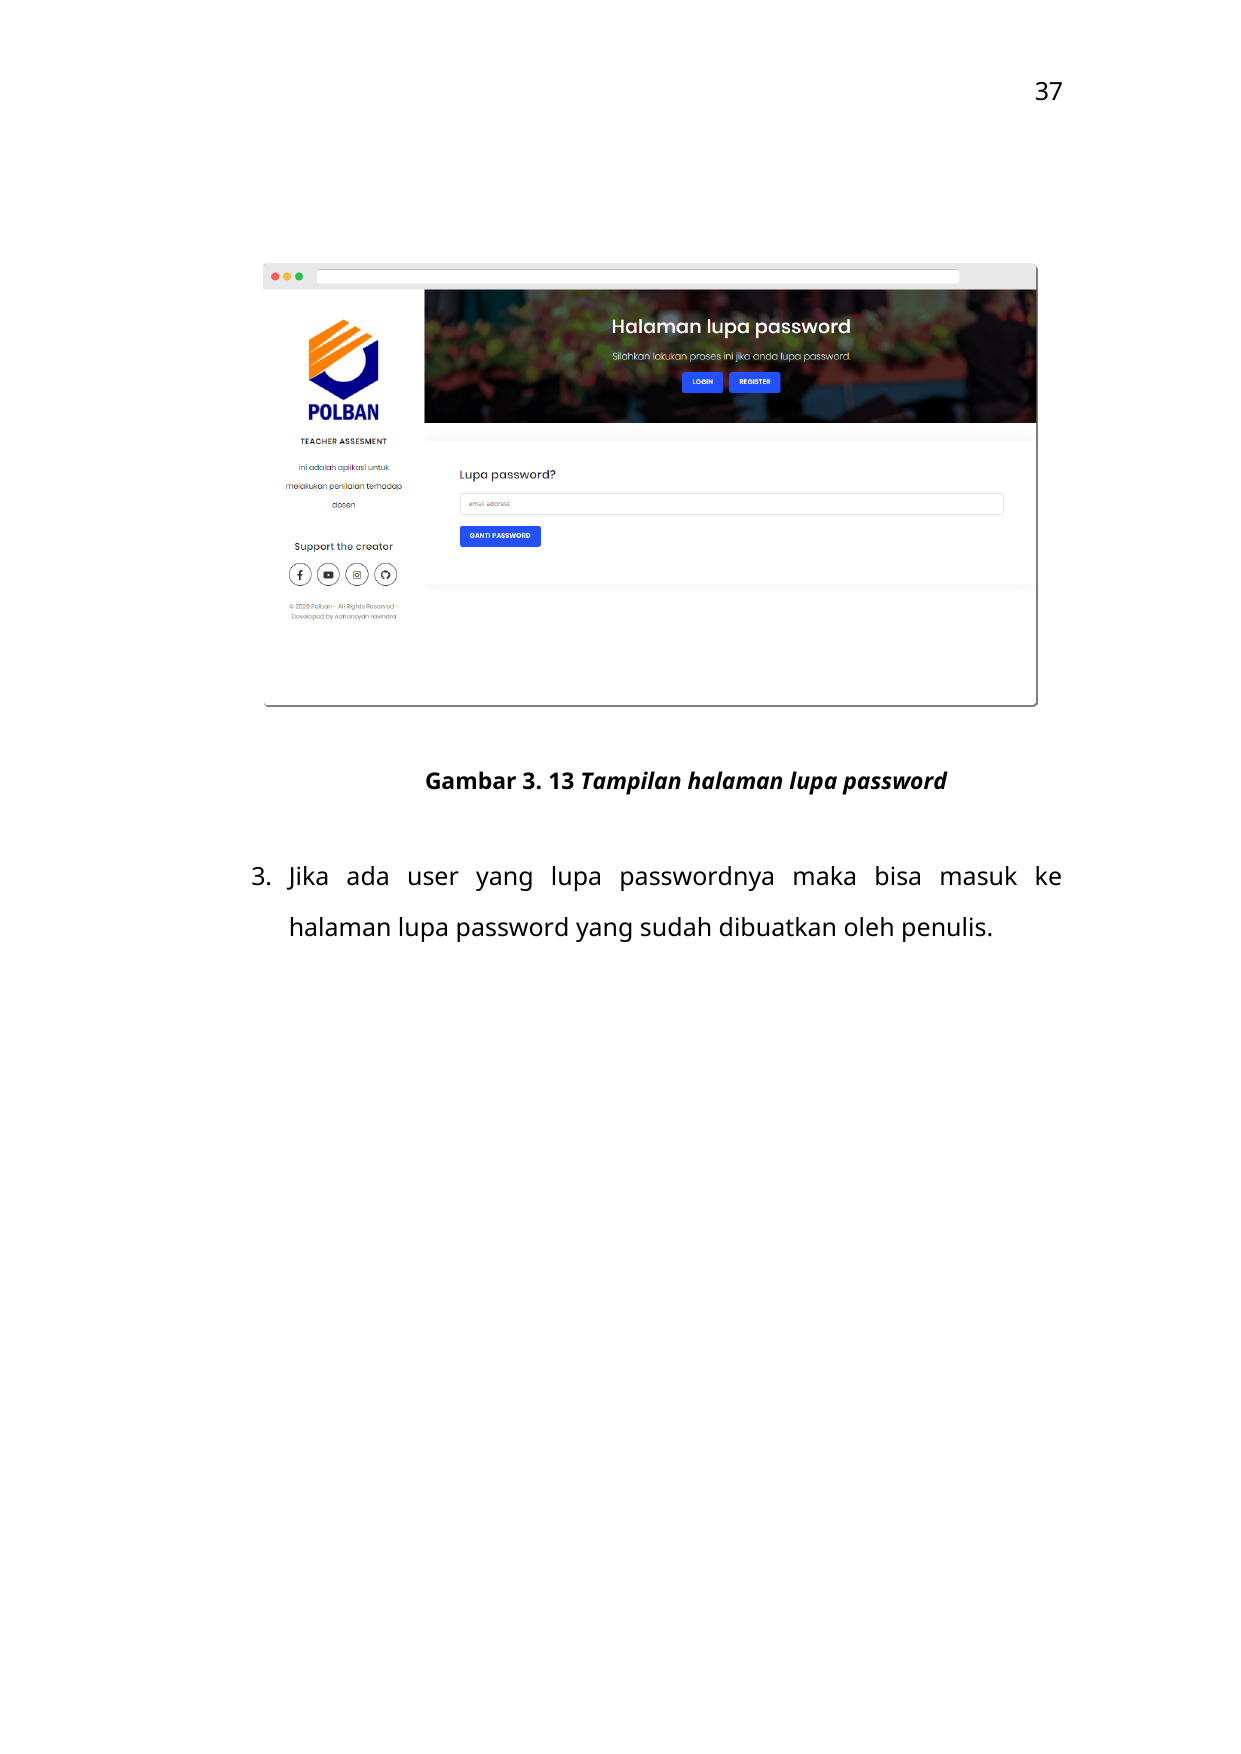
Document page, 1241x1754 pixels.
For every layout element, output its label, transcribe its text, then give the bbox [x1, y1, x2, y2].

list Jika ada user yang lupa passwordnya maka bisa masuk ke halaman lupa password yang sudah dibuatkan oleh penulis. [251, 859, 1063, 944]
picture [236, 236, 1063, 732]
text Gambar 3. 13 Tampilan halaman lupa password [236, 765, 1063, 797]
